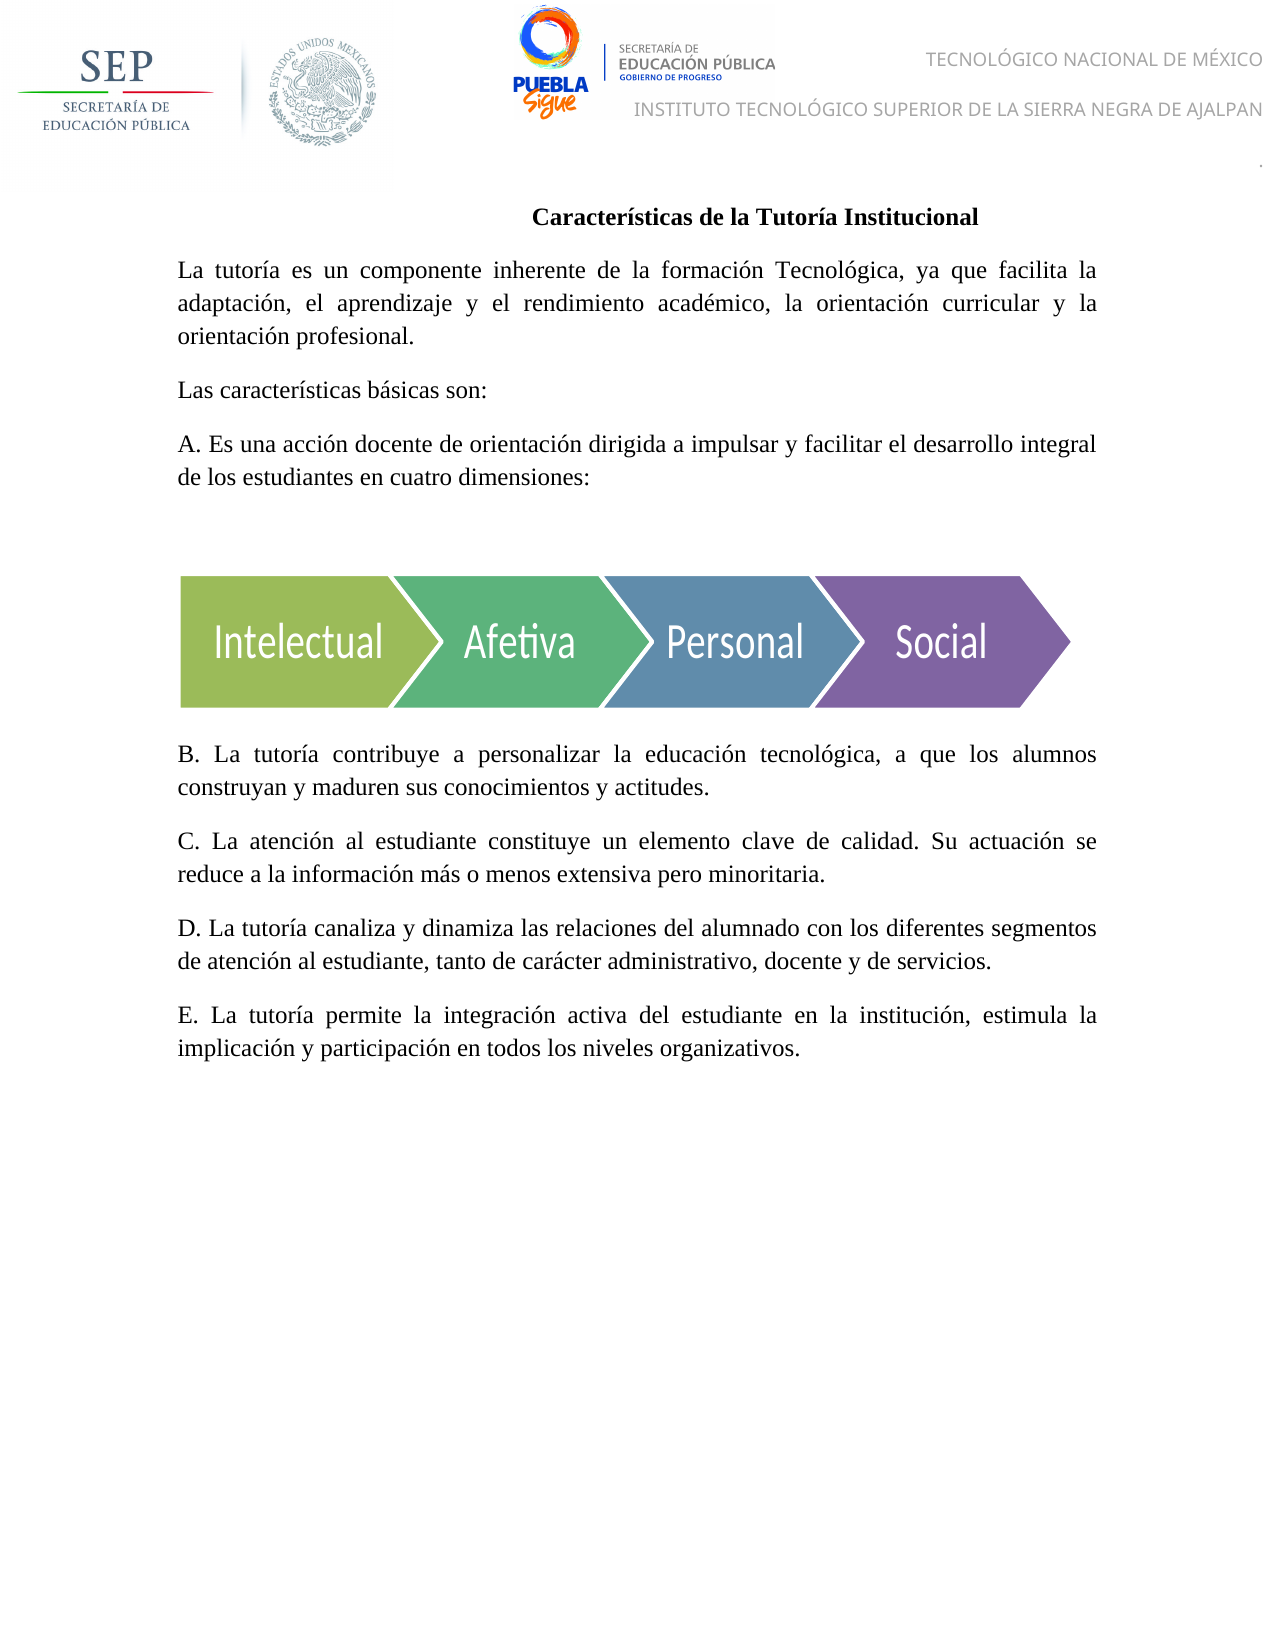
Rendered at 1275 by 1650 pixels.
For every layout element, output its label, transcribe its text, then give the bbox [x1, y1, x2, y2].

text La tutoría es un componente inherente de la formación Tecnológica, ya que facilita la adaptación, el aprendizaje y el rendimiento académico, la orientación curricular y la orientación profesional. [177, 255, 1098, 350]
picture [0, 0, 394, 191]
text C. La atención al estudiante constituye un elemento clave de calidad. Su actuación se reduce a la información más o menos extensiva pero minoritaria. [177, 826, 1098, 888]
text Características de la Tutoría Institucional [177, 202, 1098, 230]
text B. La tutoría contribuye a personalizar la educación tecnológica, a que los alumnos construyan y maduren sus conocimientos y actitudes. [177, 739, 1098, 801]
text D. La tutoría canaliza y dinamiza las relaciones del alumnado con los diferentes segmentos de atención al estudiante, tanto de carácter administrativo, docente y de servicios. [177, 913, 1098, 975]
text Las características básicas son: [177, 375, 1098, 404]
picture [513, 4, 776, 120]
text A. Es una acción docente de orientación dirigida a impulsar y facilitar el desarrollo integral de los estudiantes en cuatro dimensiones: [177, 429, 1098, 491]
text E. La tutoría permite la integración activa del estudiante en la institución, estimula la implicación y participación en todos los niveles organizativos. [177, 1000, 1098, 1062]
